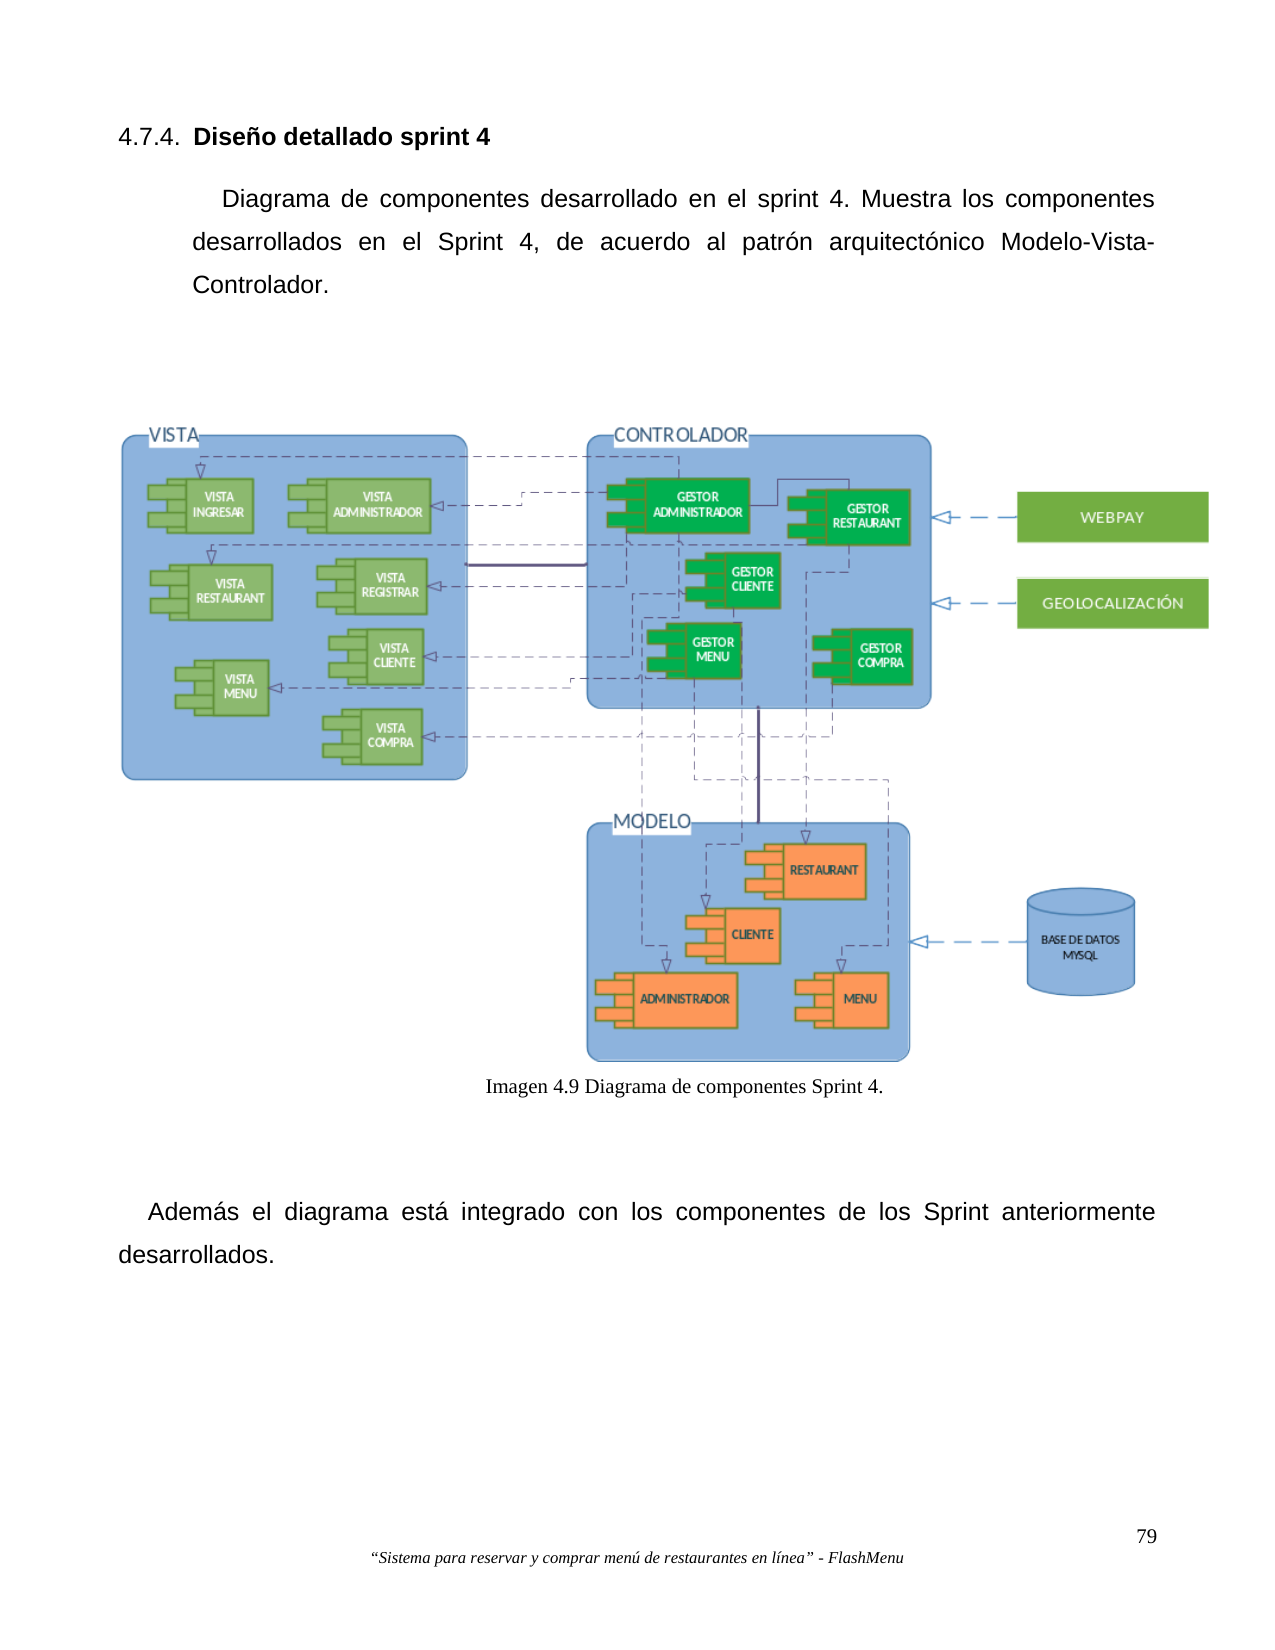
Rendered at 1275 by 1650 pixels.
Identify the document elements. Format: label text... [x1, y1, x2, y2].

text Diagrama de componentes desarrollado en el sprint 4. Muestra los componentes desarrollados en el Sprint 4, de acuerdo al patrón arquitectónico Modelo-Vista-Controlador. [192, 184, 1157, 299]
text Además el diagrama está integrado con los componentes de los Sprint anteriormente desarrollados. [118, 1197, 1157, 1269]
subtitle Diseño detallado sprint 4 [118, 122, 1157, 151]
